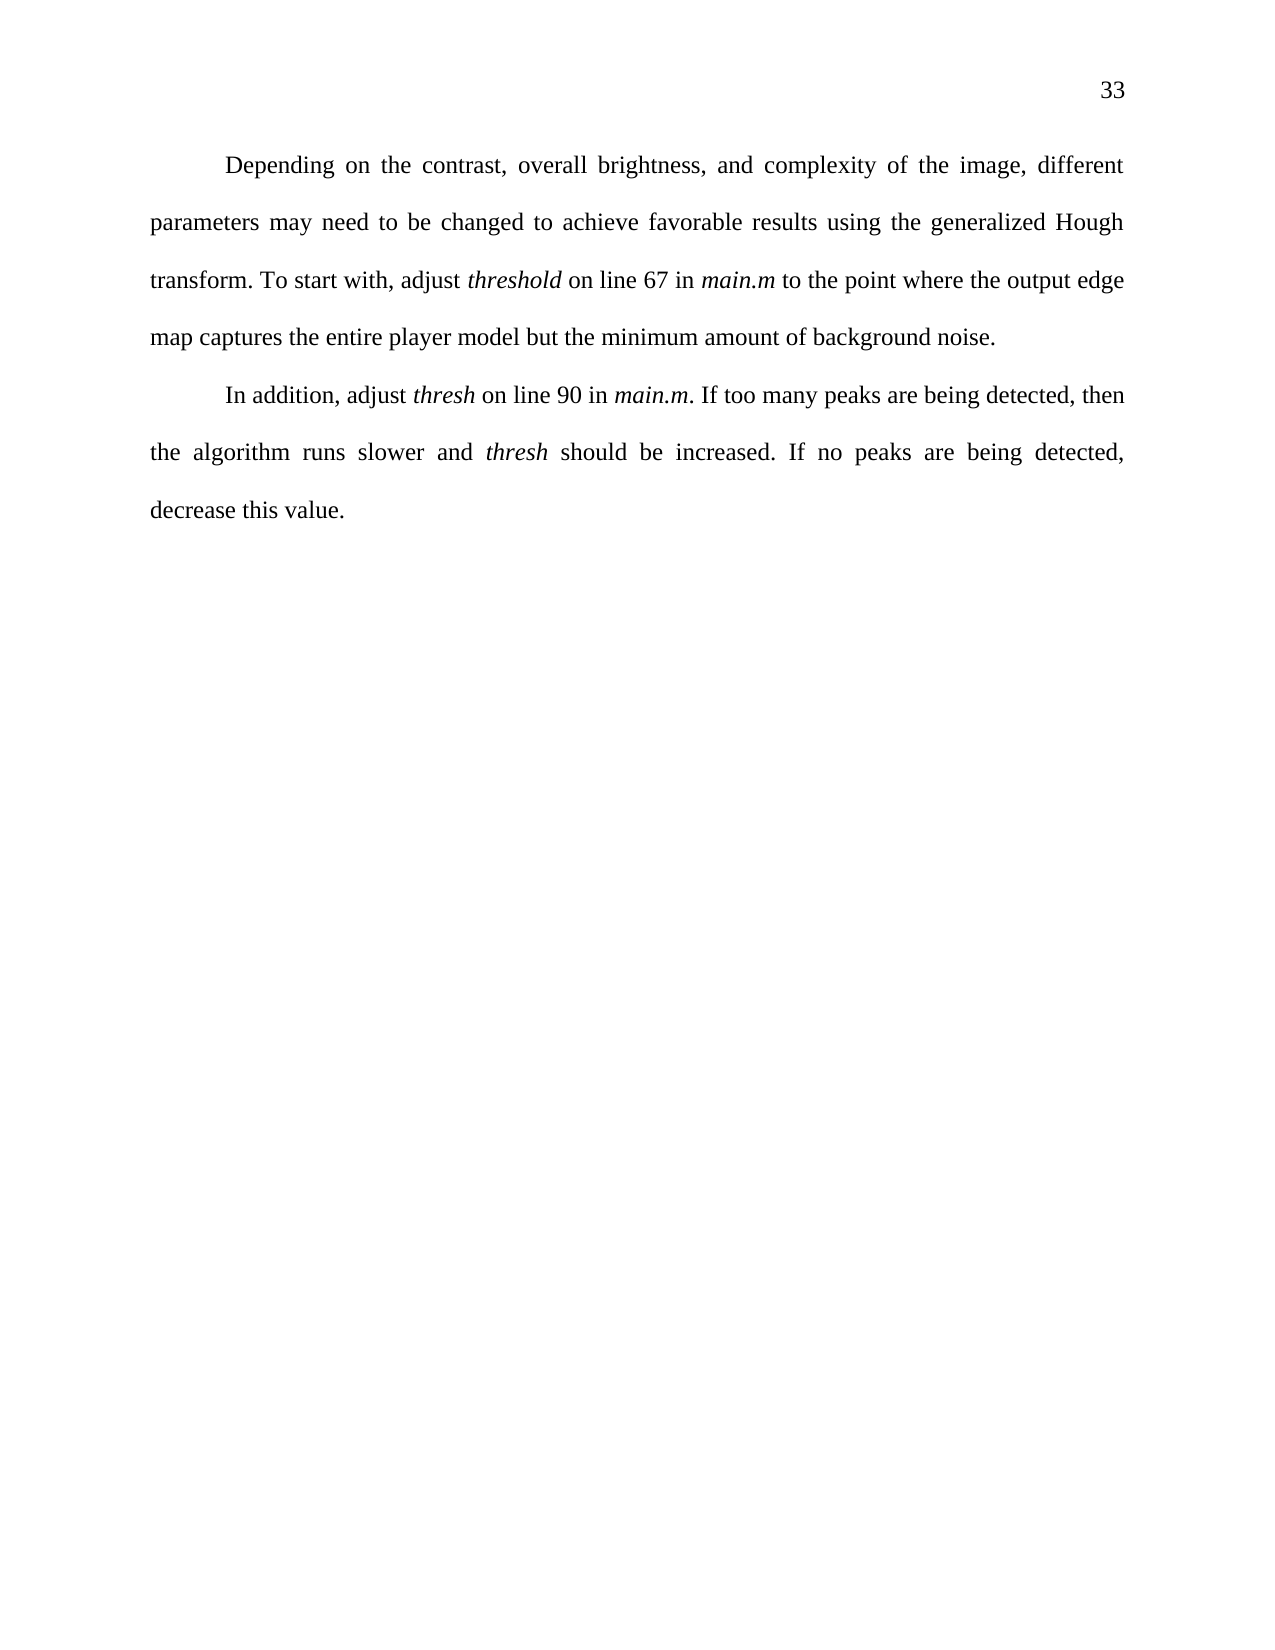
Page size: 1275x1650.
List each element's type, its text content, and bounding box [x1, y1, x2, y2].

text Depending on the contrast, overall brightness, and complexity of the image, different parameters may need to be changed to achieve favorable results using the generalized Hough transform. To start with, adjust threshold on line 67 in main.m to the point where the output edge map captures the entire player model but the minimum amount of background noise. [150, 150, 1125, 351]
text In addition, adjust thresh on line 90 in main.m. If too many peaks are being detected, then the algorithm runs slower and thresh should be increased. If no peaks are being detected, decrease this value. [150, 380, 1125, 524]
